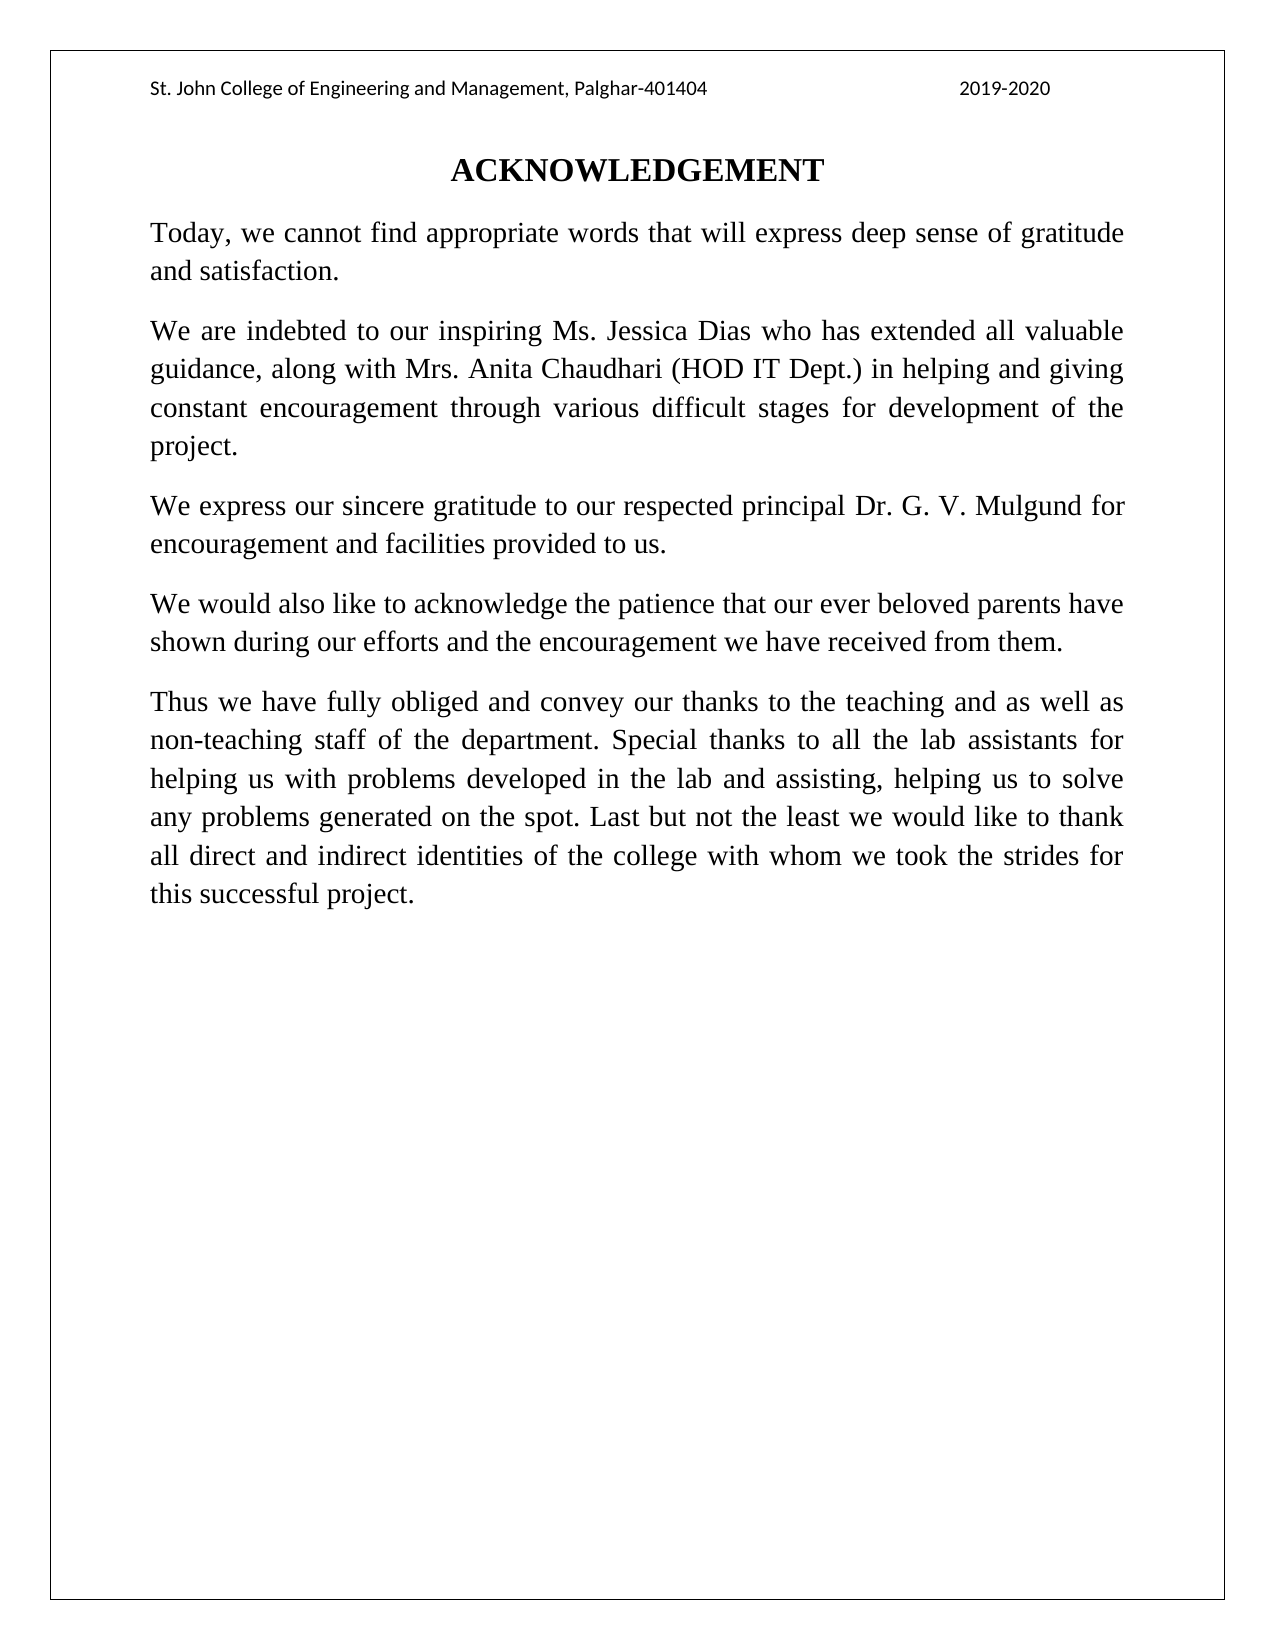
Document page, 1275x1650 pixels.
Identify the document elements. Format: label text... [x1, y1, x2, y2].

text Thus we have fully obliged and convey our thanks to the teaching and as well as non-teaching staff of the department. Special thanks to all the lab assistants for helping us with problems developed in the lab and assisting, helping us to solve any problems generated on the spot. Last but not the least we would like to thank all direct and indirect identities of the college with whom we took the strides for this successful project. [150, 684, 1125, 910]
text We are indebted to our inspiring Ms. Jessica Dias who has extended all valuable guidance, along with Mrs. Anita Chaudhari (HOD IT Dept.) in helping and giving constant encouragement through various difficult stages for development of the project. [150, 313, 1125, 462]
text We express our sincere gratitude to our respected principal Dr. G. V. Mulgund for encouragement and facilities provided to us. [150, 488, 1125, 560]
text We would also like to acknowledge the patience that our ever beloved parents have shown during our efforts and the encouragement we have received from them. [150, 586, 1125, 658]
text Today, we cannot find appropriate words that will express deep sense of gratitude and satisfaction. [150, 215, 1125, 287]
text ACKNOWLEDGEMENT [150, 150, 1125, 188]
